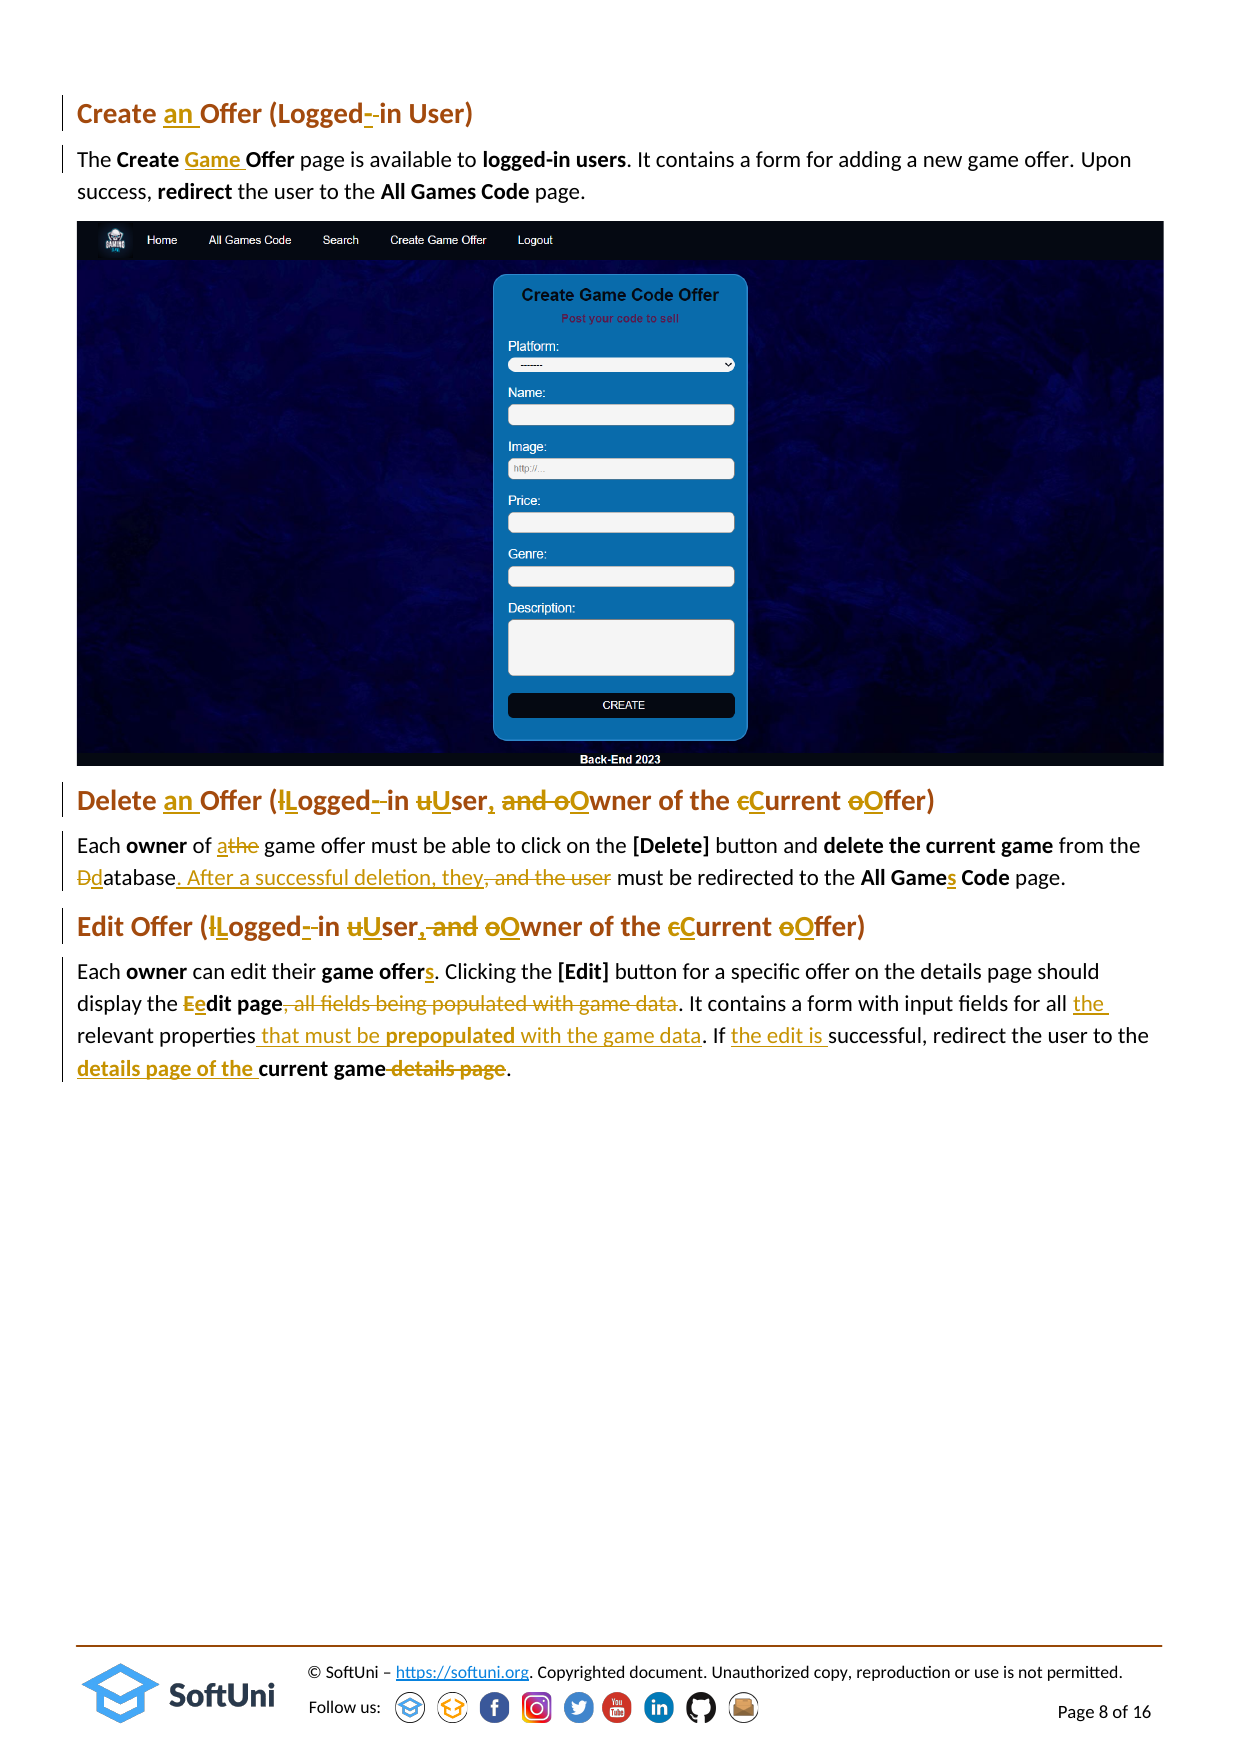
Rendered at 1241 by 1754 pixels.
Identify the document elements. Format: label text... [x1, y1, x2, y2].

text Each owner of game offer must be able to click on the [Delete] button and delete the current game from the atabase must be redirected to the All Game Code page. [77, 831, 1163, 891]
subtitle Create Offer (Loggedin User) [77, 95, 1163, 131]
picture [75, 1658, 281, 1729]
picture [602, 1692, 632, 1723]
picture [686, 1692, 716, 1723]
picture [564, 1692, 594, 1723]
subtitle Delete Offer (oggedin ser wner of the urrent ffer) [77, 782, 1163, 817]
picture [658, 1705, 667, 1714]
picture [644, 1692, 653, 1701]
subtitle Edit Offer (oggedin ser wner of the urrent ffer) [77, 908, 1163, 943]
picture [665, 1692, 674, 1701]
picture [644, 1714, 653, 1723]
picture [437, 1692, 468, 1723]
text The Create Offer page is available to logged-in users. It contains a form for adding a new game offer. Upon success, redirect the user to the All Games Code page. [77, 145, 1163, 205]
picture [395, 1692, 425, 1723]
picture [479, 1692, 510, 1723]
picture [665, 1714, 674, 1723]
picture [728, 1692, 759, 1723]
picture [76, 221, 1164, 766]
picture [522, 1692, 552, 1723]
text Each owner can edit their game offer. Clicking the [Edit] button for a specific offer on the details page should display the dit page. It contains a form with input fields for all relevant properties. If successful, redirect the user to the current game. [77, 957, 1163, 1082]
